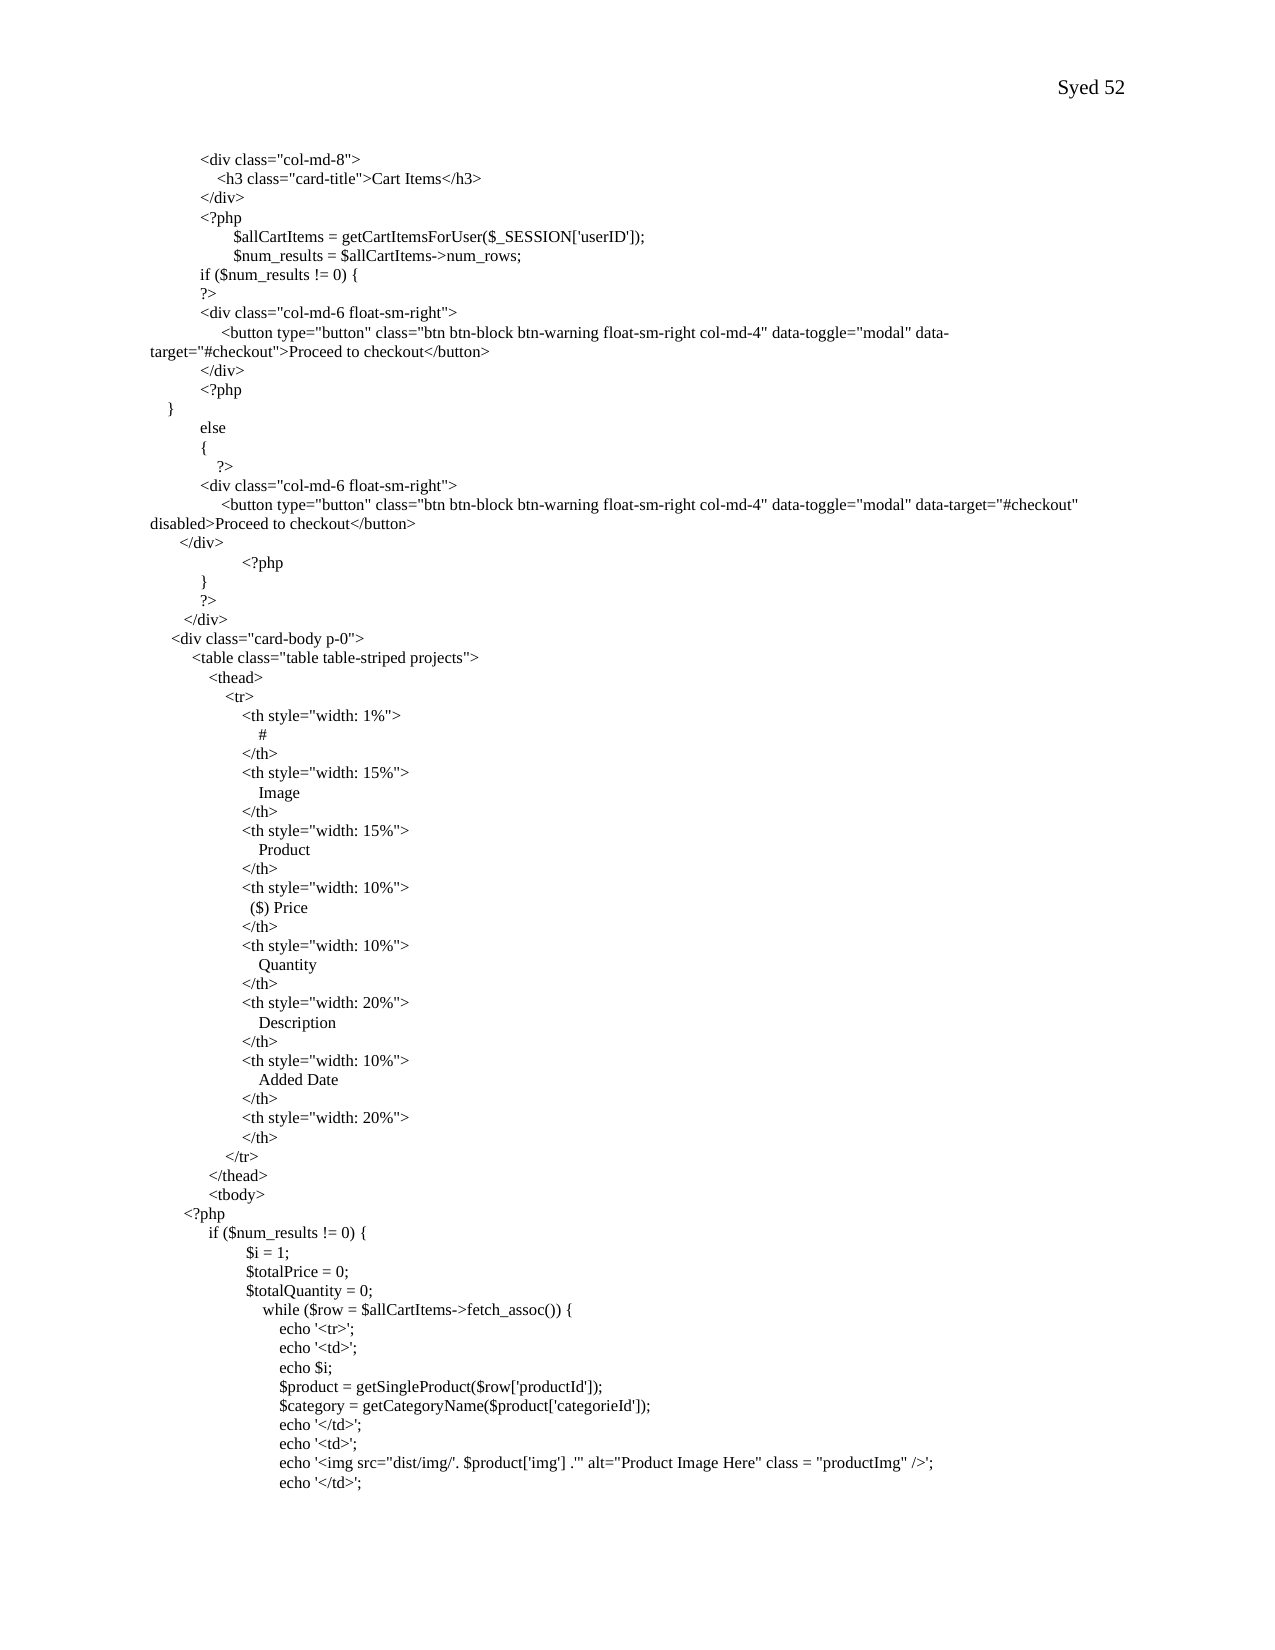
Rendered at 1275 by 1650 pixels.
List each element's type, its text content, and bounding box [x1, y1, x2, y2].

text <th style="width: 10%"> [150, 1051, 1125, 1070]
text </th> [150, 744, 1125, 763]
text <table class="table table-striped projects"> [150, 648, 1125, 667]
text $allCartItems = getCartItemsForUser($_SESSION['userID']); [150, 227, 1125, 246]
text echo '</td>'; [150, 1472, 1125, 1492]
text </div> [150, 188, 1125, 207]
text </tr> [150, 1147, 1125, 1166]
text </div> [150, 533, 1125, 552]
text <?php [150, 552, 1125, 572]
text echo '<img src="dist/img/'. $product['img'] .'" alt="Product Image Here" class = "productImg" />'; [150, 1453, 1125, 1472]
text <th style="width: 1%"> [150, 706, 1125, 725]
text <th style="width: 10%"> [150, 936, 1125, 955]
text <th style="width: 15%"> [150, 821, 1125, 840]
text </div> [150, 361, 1125, 380]
text </th> [150, 802, 1125, 821]
text <th style="width: 10%"> [150, 878, 1125, 897]
text Image [150, 782, 1125, 802]
text </th> [150, 917, 1125, 936]
text <th style="width: 20%"> [150, 1108, 1125, 1127]
text $product = getSingleProduct($row['productId']); [150, 1377, 1125, 1396]
text <h3 class="card-title">Cart Items</h3> [150, 169, 1125, 188]
text Product [150, 840, 1125, 859]
text $i = 1; [150, 1242, 1125, 1262]
text </thead> [150, 1166, 1125, 1185]
text Quantity [150, 955, 1125, 974]
text ?> [150, 457, 1125, 476]
text <button type="button" class="btn btn-block btn-warning float-sm-right col-md-4" data-toggle="modal" data-target="#checkout" disabled>Proceed to checkout</button> [150, 495, 1125, 533]
text Description [150, 1012, 1125, 1032]
text </th> [150, 1032, 1125, 1051]
text ?> [150, 284, 1125, 303]
text } [150, 399, 1125, 418]
text <tbody> [150, 1185, 1125, 1204]
text <th style="width: 20%"> [150, 993, 1125, 1012]
text { [150, 437, 1125, 457]
text </th> [150, 859, 1125, 878]
text </div> [150, 610, 1125, 629]
text # [150, 725, 1125, 744]
text Added Date [150, 1070, 1125, 1089]
text </th> [150, 1089, 1125, 1108]
text <th style="width: 15%"> [150, 763, 1125, 782]
text else [150, 418, 1125, 437]
text echo '<td>'; [150, 1434, 1125, 1453]
text $num_results = $allCartItems->num_rows; [150, 246, 1125, 265]
text <?php [150, 380, 1125, 399]
text <button type="button" class="btn btn-block btn-warning float-sm-right col-md-4" data-toggle="modal" data-target="#checkout">Proceed to checkout</button> [150, 322, 1125, 361]
text <div class="col-md-8"> [150, 150, 1125, 169]
text <?php [150, 207, 1125, 227]
text echo '<td>'; [150, 1338, 1125, 1357]
text $totalPrice = 0; [150, 1262, 1125, 1281]
text <tr> [150, 687, 1125, 706]
text <thead> [150, 667, 1125, 687]
text echo $i; [150, 1357, 1125, 1377]
text <div class="col-md-6 float-sm-right"> [150, 476, 1125, 495]
text $totalQuantity = 0; [150, 1281, 1125, 1300]
text ($) Price [150, 897, 1125, 917]
text ?> [150, 591, 1125, 610]
text <div class="card-body p-0"> [150, 629, 1125, 648]
text <?php [150, 1204, 1125, 1223]
text while ($row = $allCartItems->fetch_assoc()) { [150, 1300, 1125, 1319]
text $category = getCategoryName($product['categorieId']); [150, 1396, 1125, 1415]
text } [150, 572, 1125, 591]
text echo '</td>'; [150, 1415, 1125, 1434]
text if ($num_results != 0) { [150, 265, 1125, 284]
text </th> [150, 974, 1125, 993]
text </th> [150, 1127, 1125, 1147]
text echo '<tr>'; [150, 1319, 1125, 1338]
text <div class="col-md-6 float-sm-right"> [150, 303, 1125, 322]
text if ($num_results != 0) { [150, 1223, 1125, 1242]
